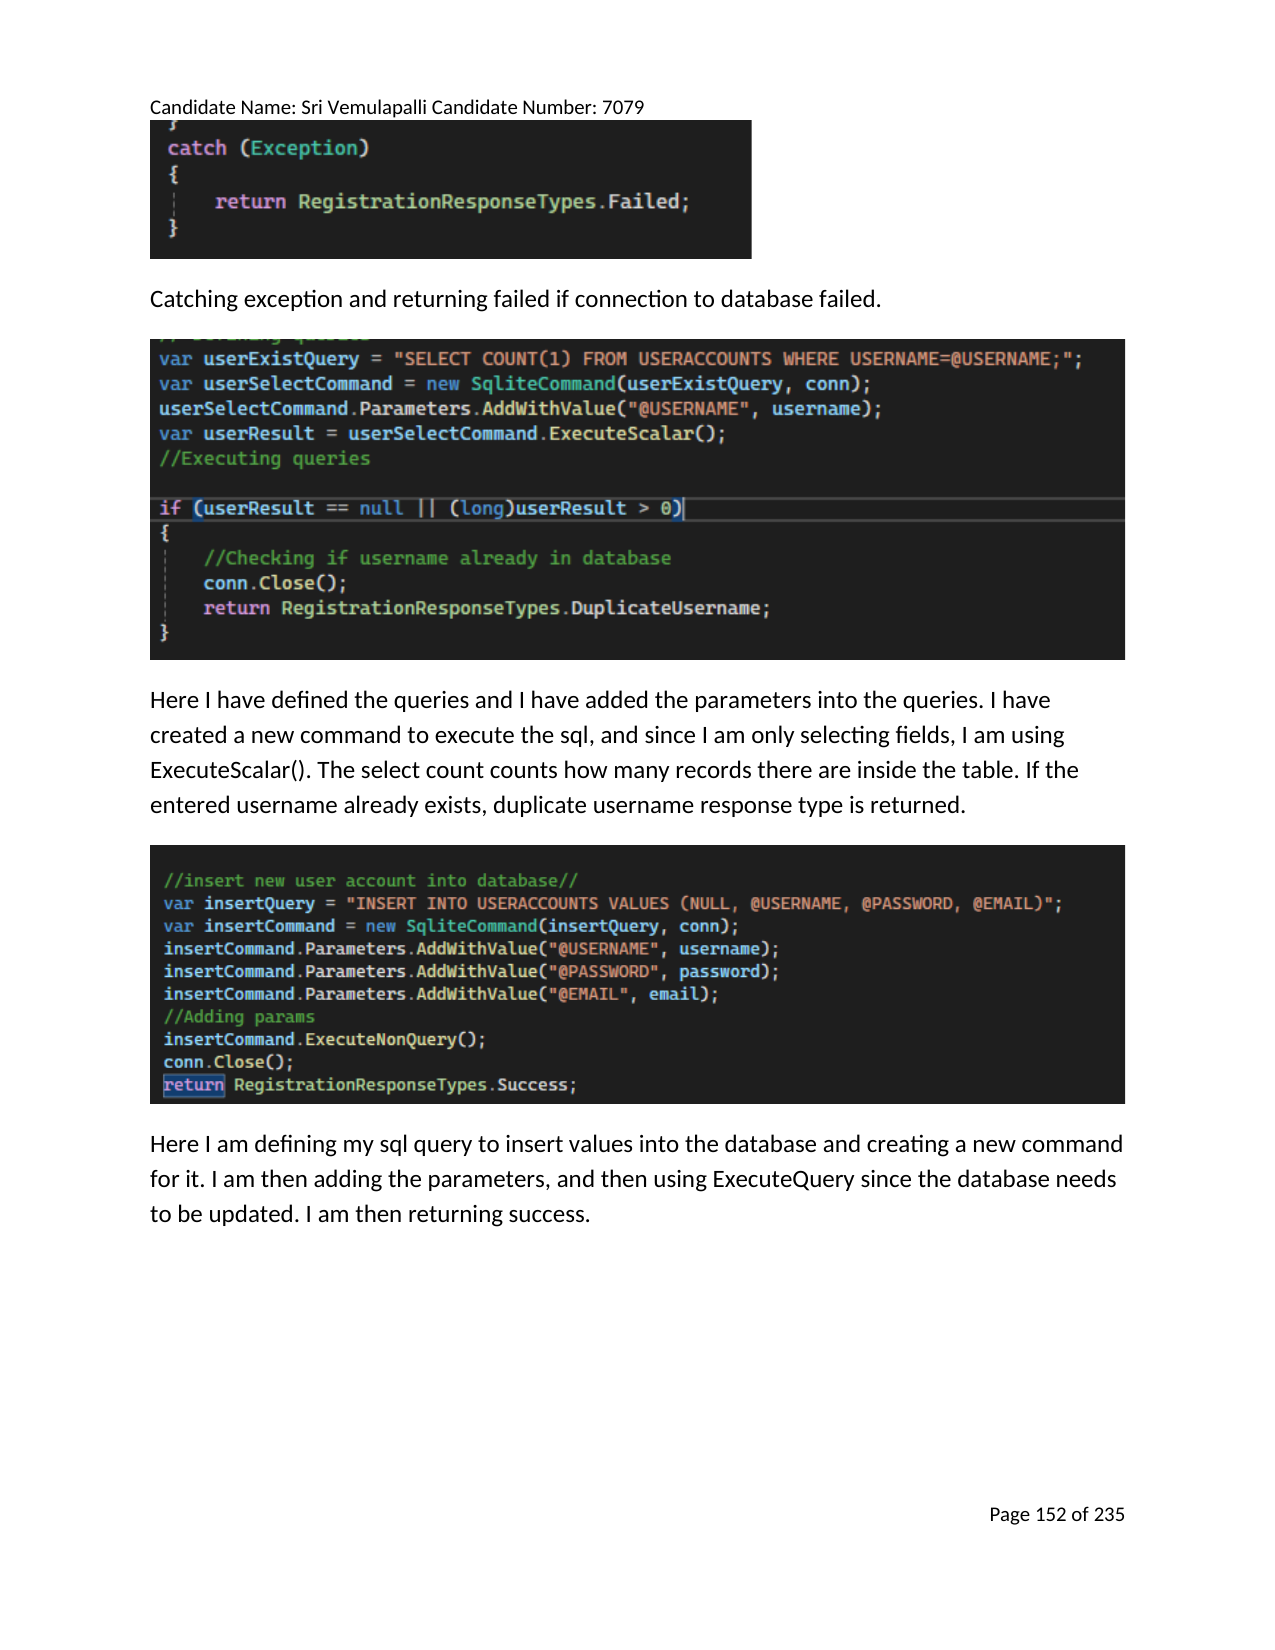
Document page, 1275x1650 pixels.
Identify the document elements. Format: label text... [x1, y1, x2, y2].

picture [150, 339, 1125, 660]
picture [150, 845, 1125, 1104]
text Here I have defined the queries and I have added the parameters into the queries. I have created a new command to execute the sql, and since I am only selecting fields, I am using ExecuteScalar(). The select count counts how many records there are inside the table. If the entered username already exists, duplicate username response type is returned. [150, 684, 1125, 820]
picture [150, 120, 752, 259]
text Catching exception and returning failed if connection to database failed. [150, 284, 1125, 314]
text Here I am defining my sql query to insert values into the database and creating a new command for it. I am then adding the parameters, and then using ExecuteQuery since the database needs to be updated. I am then returning success. [150, 1128, 1125, 1229]
